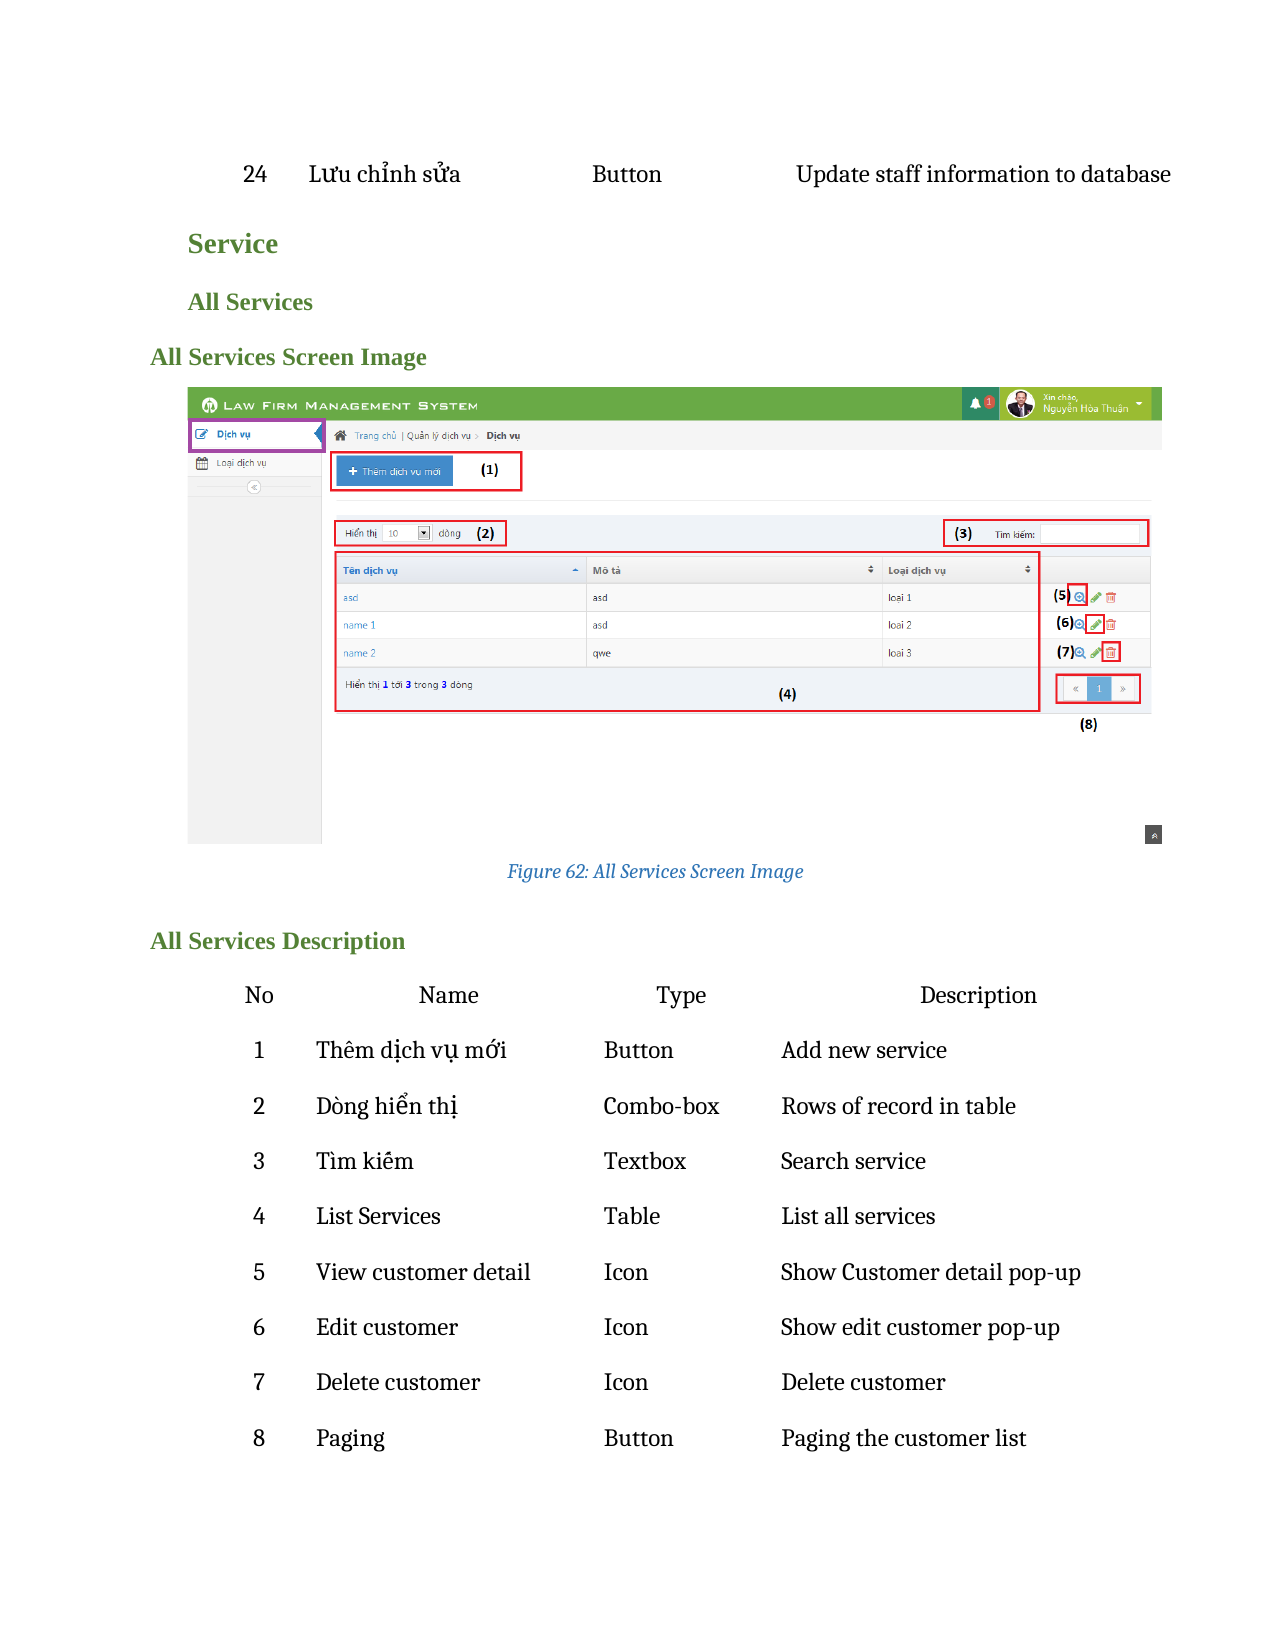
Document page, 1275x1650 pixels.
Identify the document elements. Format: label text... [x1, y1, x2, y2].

table_cell Icon [593, 1358, 770, 1413]
table_cell Lưu chỉnh sửa [297, 150, 581, 205]
table_cell 8 [213, 1413, 304, 1468]
table_cell Table [593, 1192, 770, 1247]
table_cell 5 [213, 1247, 304, 1302]
subtitle All Services [187, 287, 1125, 316]
subtitle All Services Screen Image [150, 342, 1125, 371]
table_cell Textbox [593, 1137, 770, 1192]
table_header No [213, 971, 304, 1026]
subtitle All Services Description [150, 926, 1125, 954]
table_cell Icon [593, 1303, 770, 1358]
table_cell View customer detail [305, 1247, 592, 1302]
table_cell Button [581, 150, 784, 205]
table_header Name [305, 971, 592, 1026]
table_cell 4 [213, 1192, 304, 1247]
table_cell Combo-box [593, 1081, 770, 1137]
table_cell Delete customer [305, 1358, 592, 1413]
table_cell Paging [305, 1413, 592, 1468]
table_cell Tìm kiếm [305, 1137, 592, 1192]
table_cell 1 [213, 1026, 304, 1081]
table_cell Update staff information to database [785, 150, 1187, 205]
table_cell Dòng hiển thị [305, 1081, 592, 1137]
subtitle Service [187, 226, 1125, 260]
table_header Type [593, 971, 770, 1026]
table_cell List Services [305, 1192, 592, 1247]
table_cell 2 [213, 1081, 304, 1137]
table_header Description [770, 971, 1187, 1026]
table_cell Search service [770, 1137, 1187, 1192]
table_cell Paging the customer list [770, 1413, 1187, 1468]
table_cell Show Customer detail pop-up [770, 1247, 1187, 1302]
table_cell Delete customer [770, 1358, 1187, 1413]
table_cell List all services [770, 1192, 1187, 1247]
table_cell Icon [593, 1247, 770, 1302]
table_cell Button [593, 1413, 770, 1468]
table_cell Add new service [770, 1026, 1187, 1081]
table_cell 7 [213, 1358, 304, 1413]
table_cell 6 [213, 1303, 304, 1358]
table_cell 24 [213, 150, 297, 205]
picture [187, 387, 1162, 844]
table_cell 3 [213, 1137, 304, 1192]
table_cell Rows of record in table [770, 1081, 1187, 1137]
table_cell Button [593, 1026, 770, 1081]
table_cell Thêm dịch vụ mới [305, 1026, 592, 1081]
table_cell Edit customer [305, 1303, 592, 1358]
table_cell Show edit customer pop-up [770, 1303, 1187, 1358]
